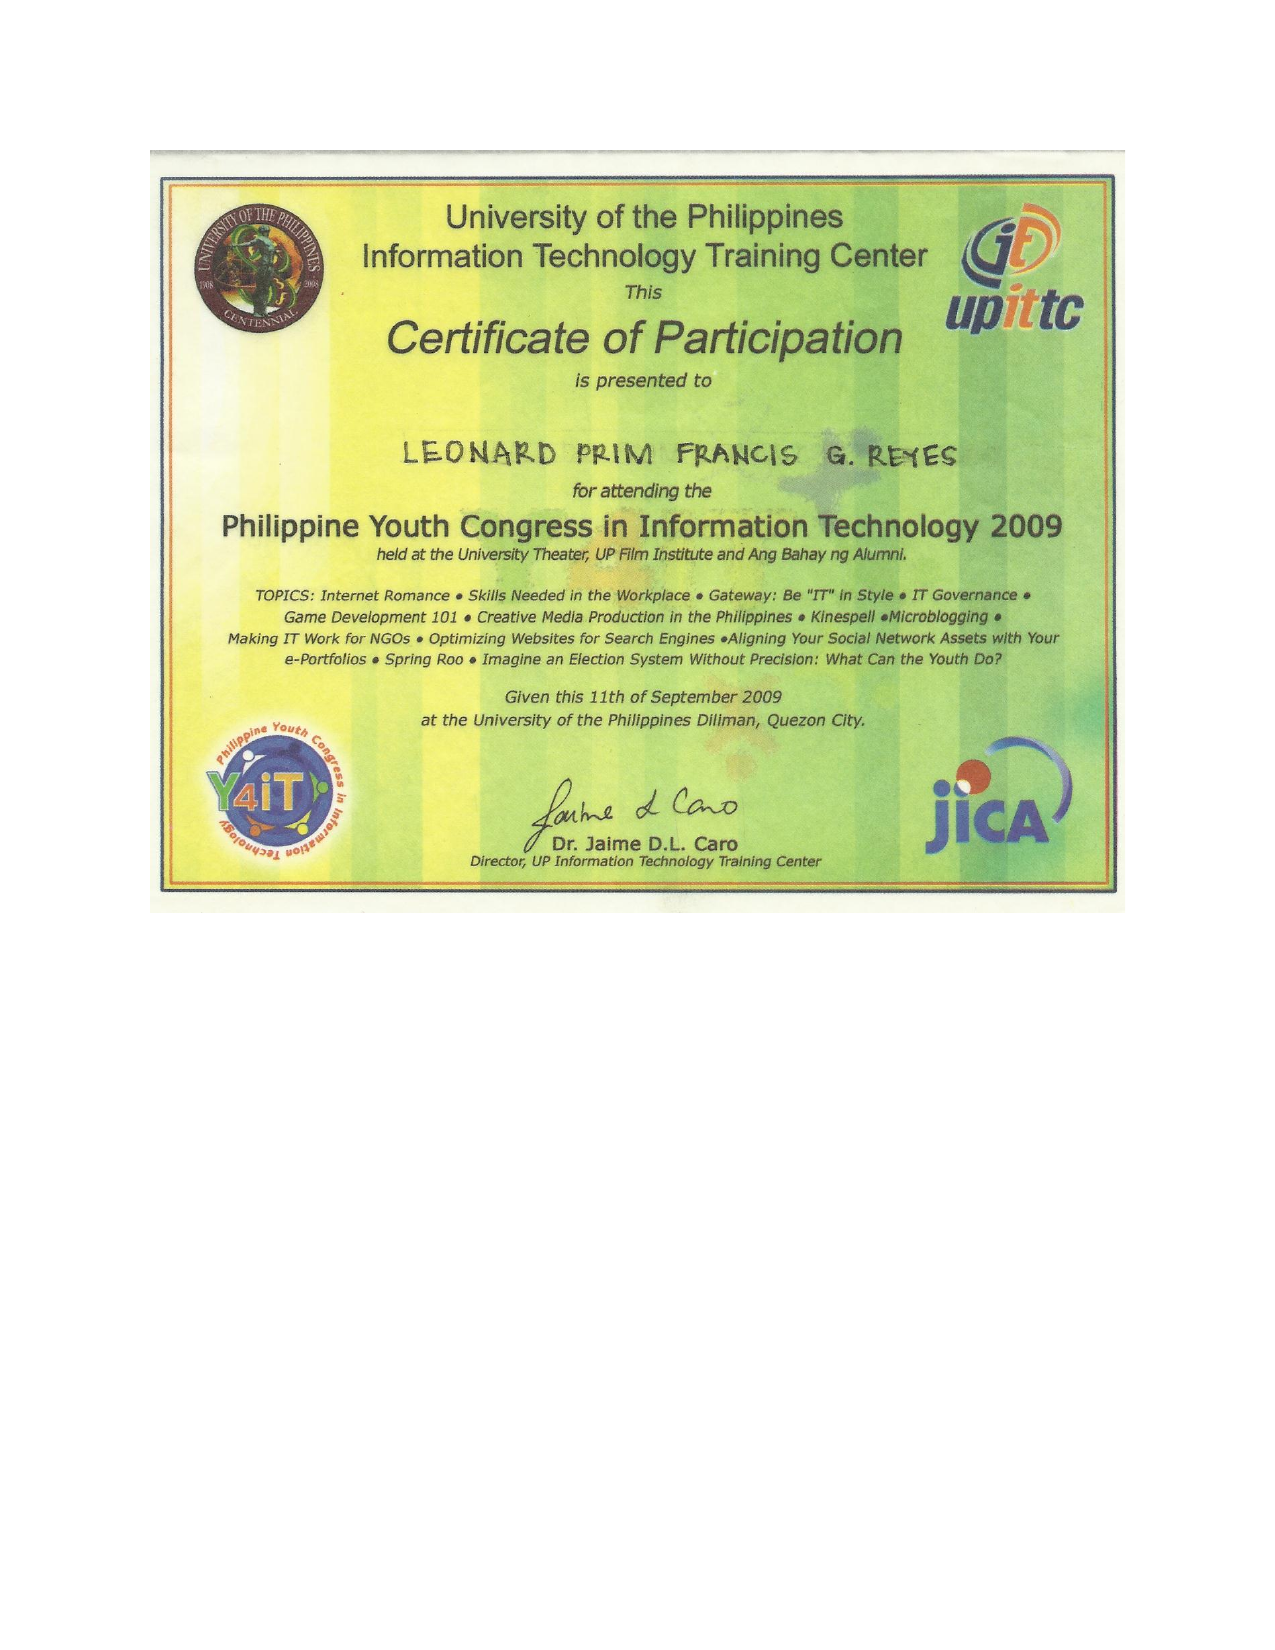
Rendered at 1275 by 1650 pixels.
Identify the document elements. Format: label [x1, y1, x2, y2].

picture [150, 150, 1125, 913]
